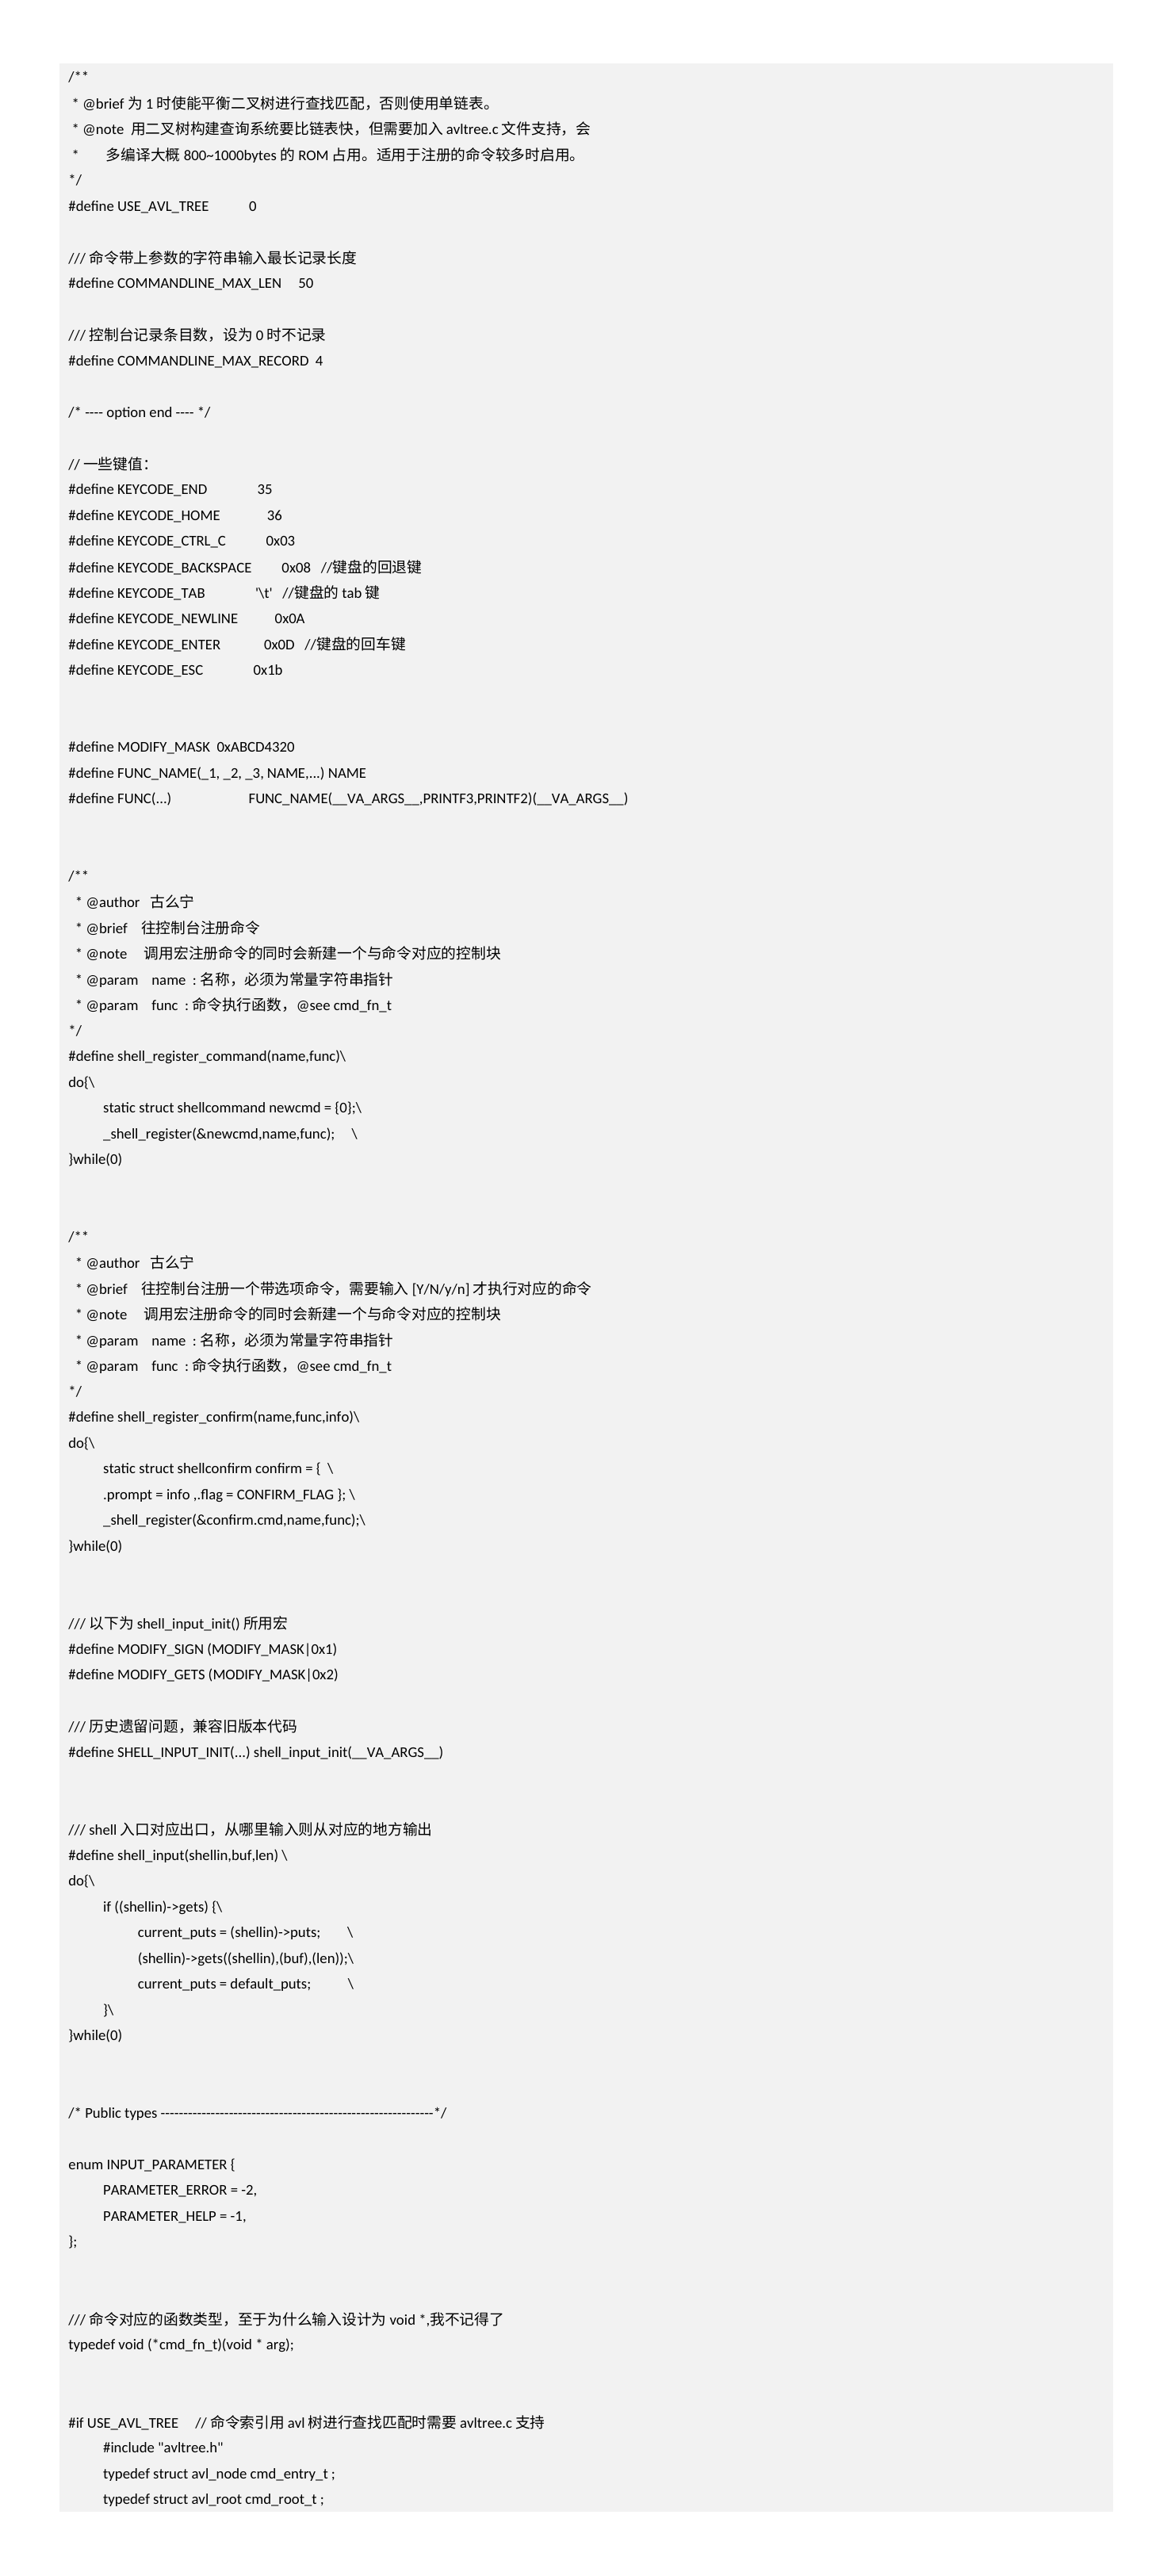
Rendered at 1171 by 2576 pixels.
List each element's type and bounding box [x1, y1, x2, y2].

table_header [59, 63, 1113, 2512]
